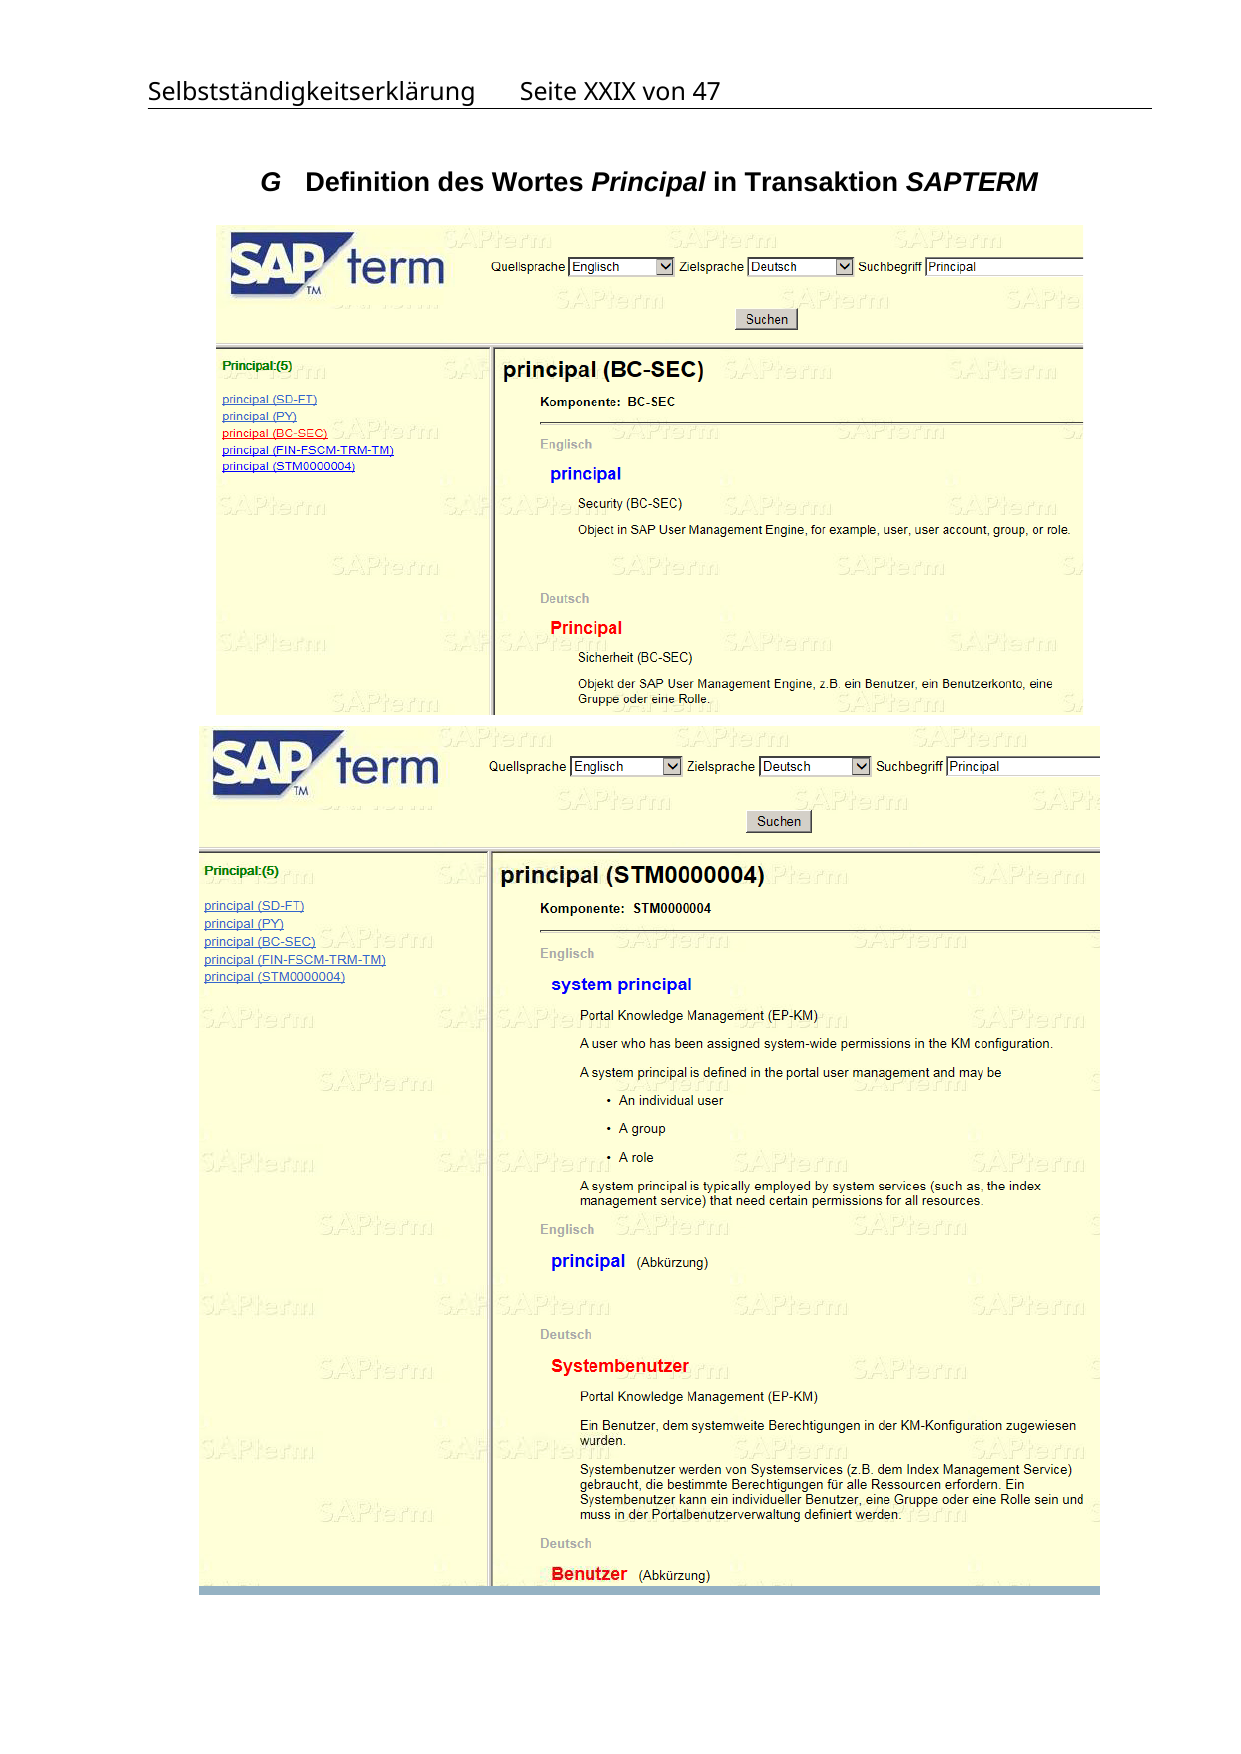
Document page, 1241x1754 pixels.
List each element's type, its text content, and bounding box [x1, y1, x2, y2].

text Definition des Wortes Principal in Transaktion SAPTERM [260, 166, 1152, 197]
picture [199, 726, 1100, 1595]
picture [216, 225, 1084, 715]
